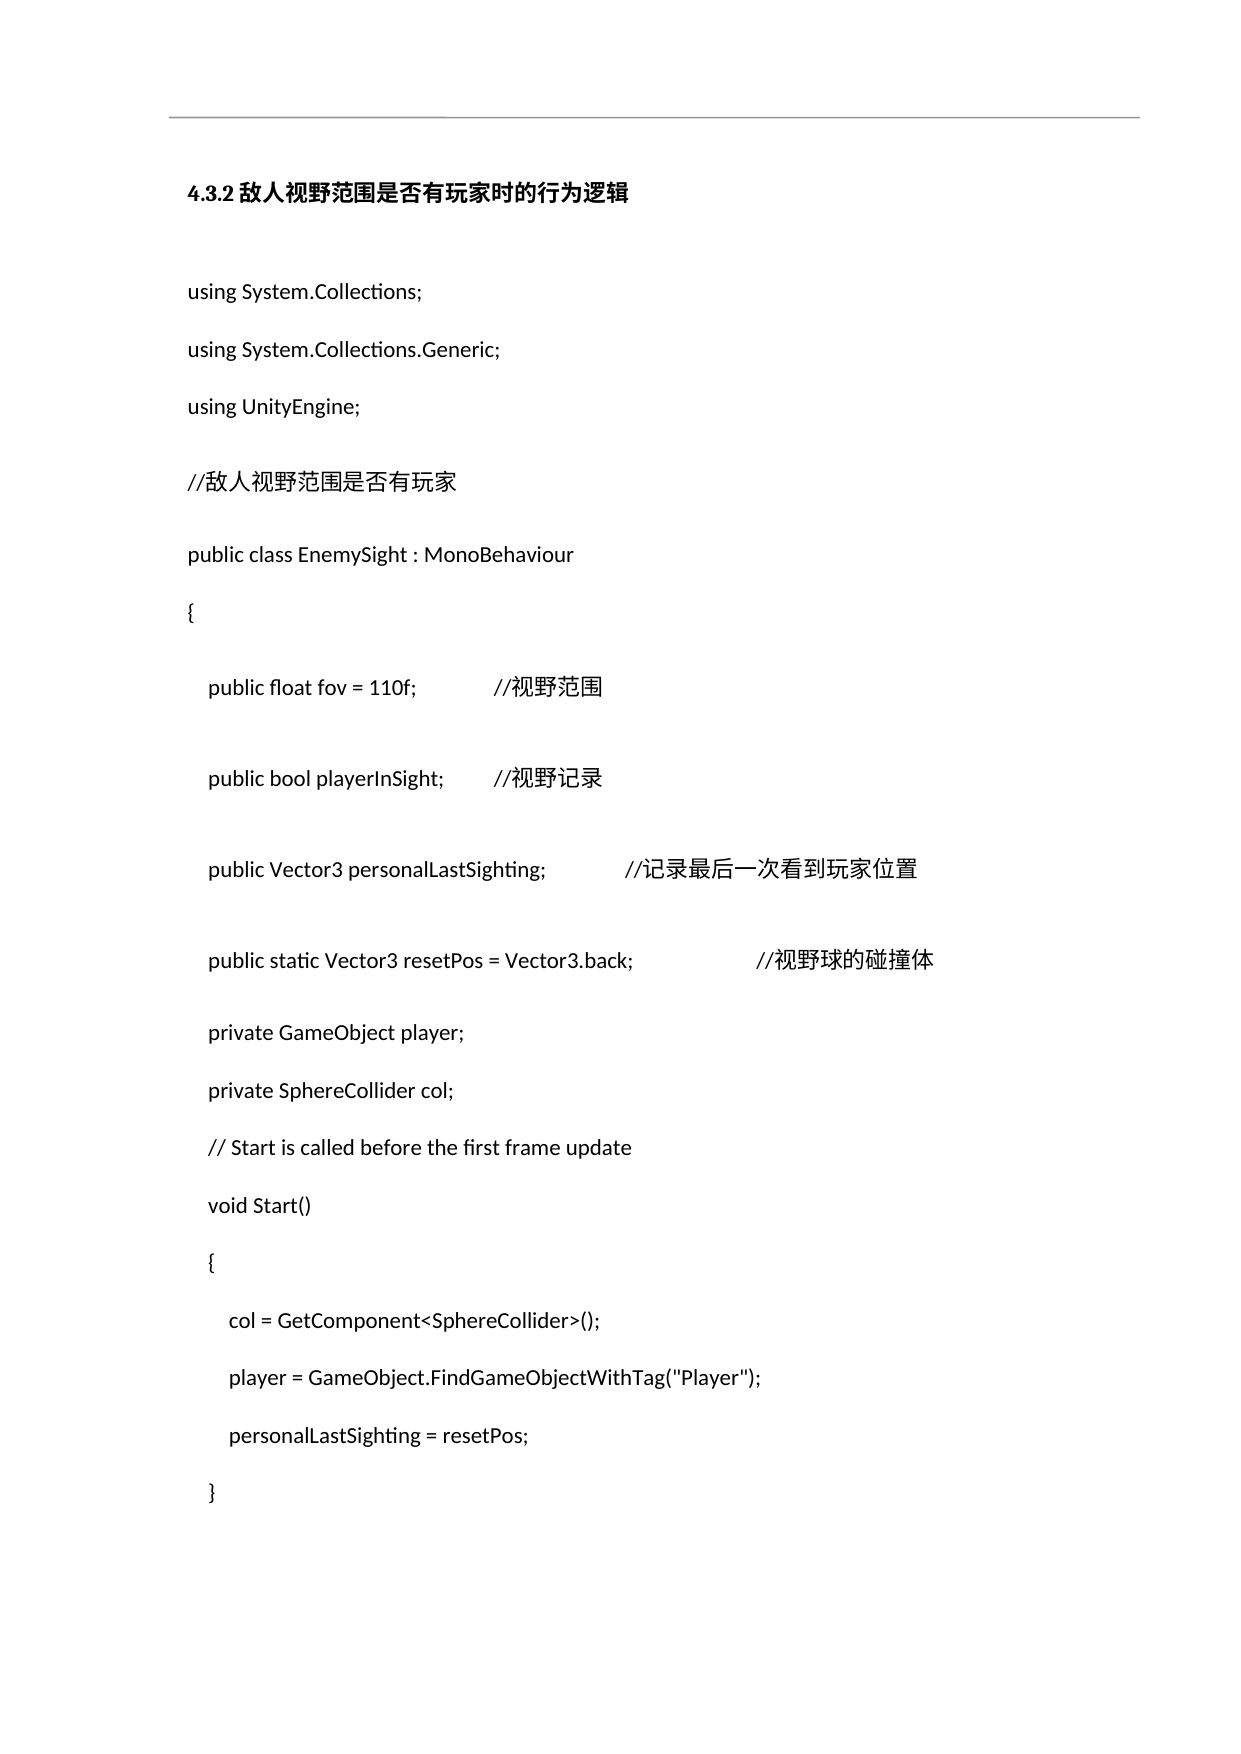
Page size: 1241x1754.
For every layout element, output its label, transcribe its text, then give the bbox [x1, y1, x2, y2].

text using System.Collections.Generic; [187, 333, 1053, 365]
text private GameObject player; [187, 1016, 1053, 1049]
text // Start is called before the first frame update [187, 1131, 1053, 1164]
text personalLastSighting = resetPos; [187, 1419, 1053, 1451]
text void Start() [187, 1189, 1053, 1221]
text public class EnemySight : MonoBehaviour [187, 538, 1053, 571]
text public float fov = 110f; //视野范围 [187, 653, 1053, 718]
text col = GetComponent<SphereCollider>(); [187, 1304, 1053, 1336]
text public Vector3 personalLastSighting; //记录最后一次看到玩家位置 [187, 835, 1053, 900]
text { [187, 1246, 1053, 1279]
text { [187, 596, 1053, 628]
text public static Vector3 resetPos = Vector3.back; //视野球的碰撞体 [187, 926, 1053, 991]
text player = GameObject.FindGameObjectWithTag("Player"); [187, 1361, 1053, 1394]
text using UnityEngine; [187, 390, 1053, 423]
text public bool playerInSight; //视野记录 [187, 744, 1053, 809]
text //敌人视野范围是否有玩家 [187, 448, 1053, 513]
text using System.Collections; [187, 275, 1053, 308]
text } [187, 1476, 1053, 1509]
subtitle 4.3.2 敌人视野范围是否有玩家时的行为逻辑 [187, 159, 1053, 224]
text private SphereCollider col; [187, 1074, 1053, 1106]
